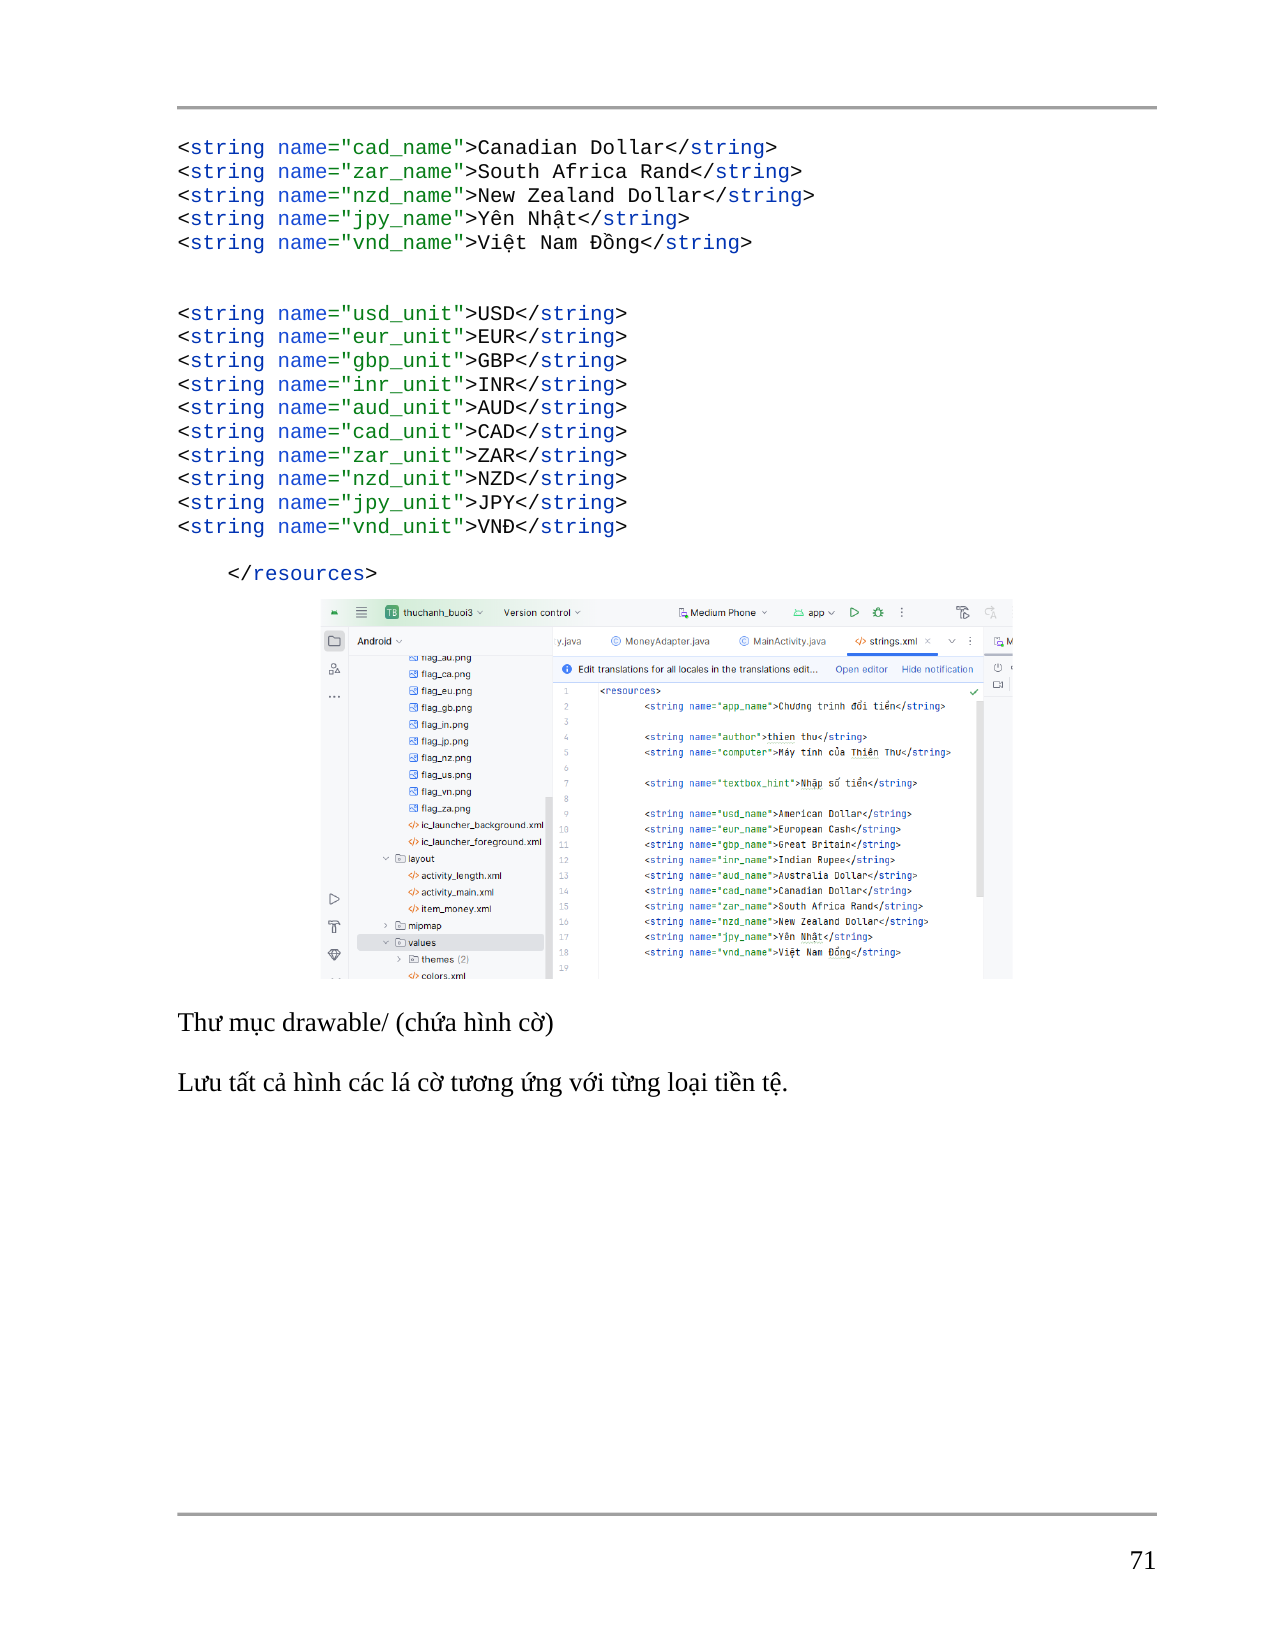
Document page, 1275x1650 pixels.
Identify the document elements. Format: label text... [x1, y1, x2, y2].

text </resources> [177, 539, 1157, 587]
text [177, 137, 1157, 539]
text Lưu tất cả hình các lá cờ tương ứng với từng loại tiền tệ. [177, 1066, 1156, 1097]
picture [320, 599, 1013, 979]
text Thư mục drawable/ (chứa hình cờ) [177, 1007, 1156, 1038]
